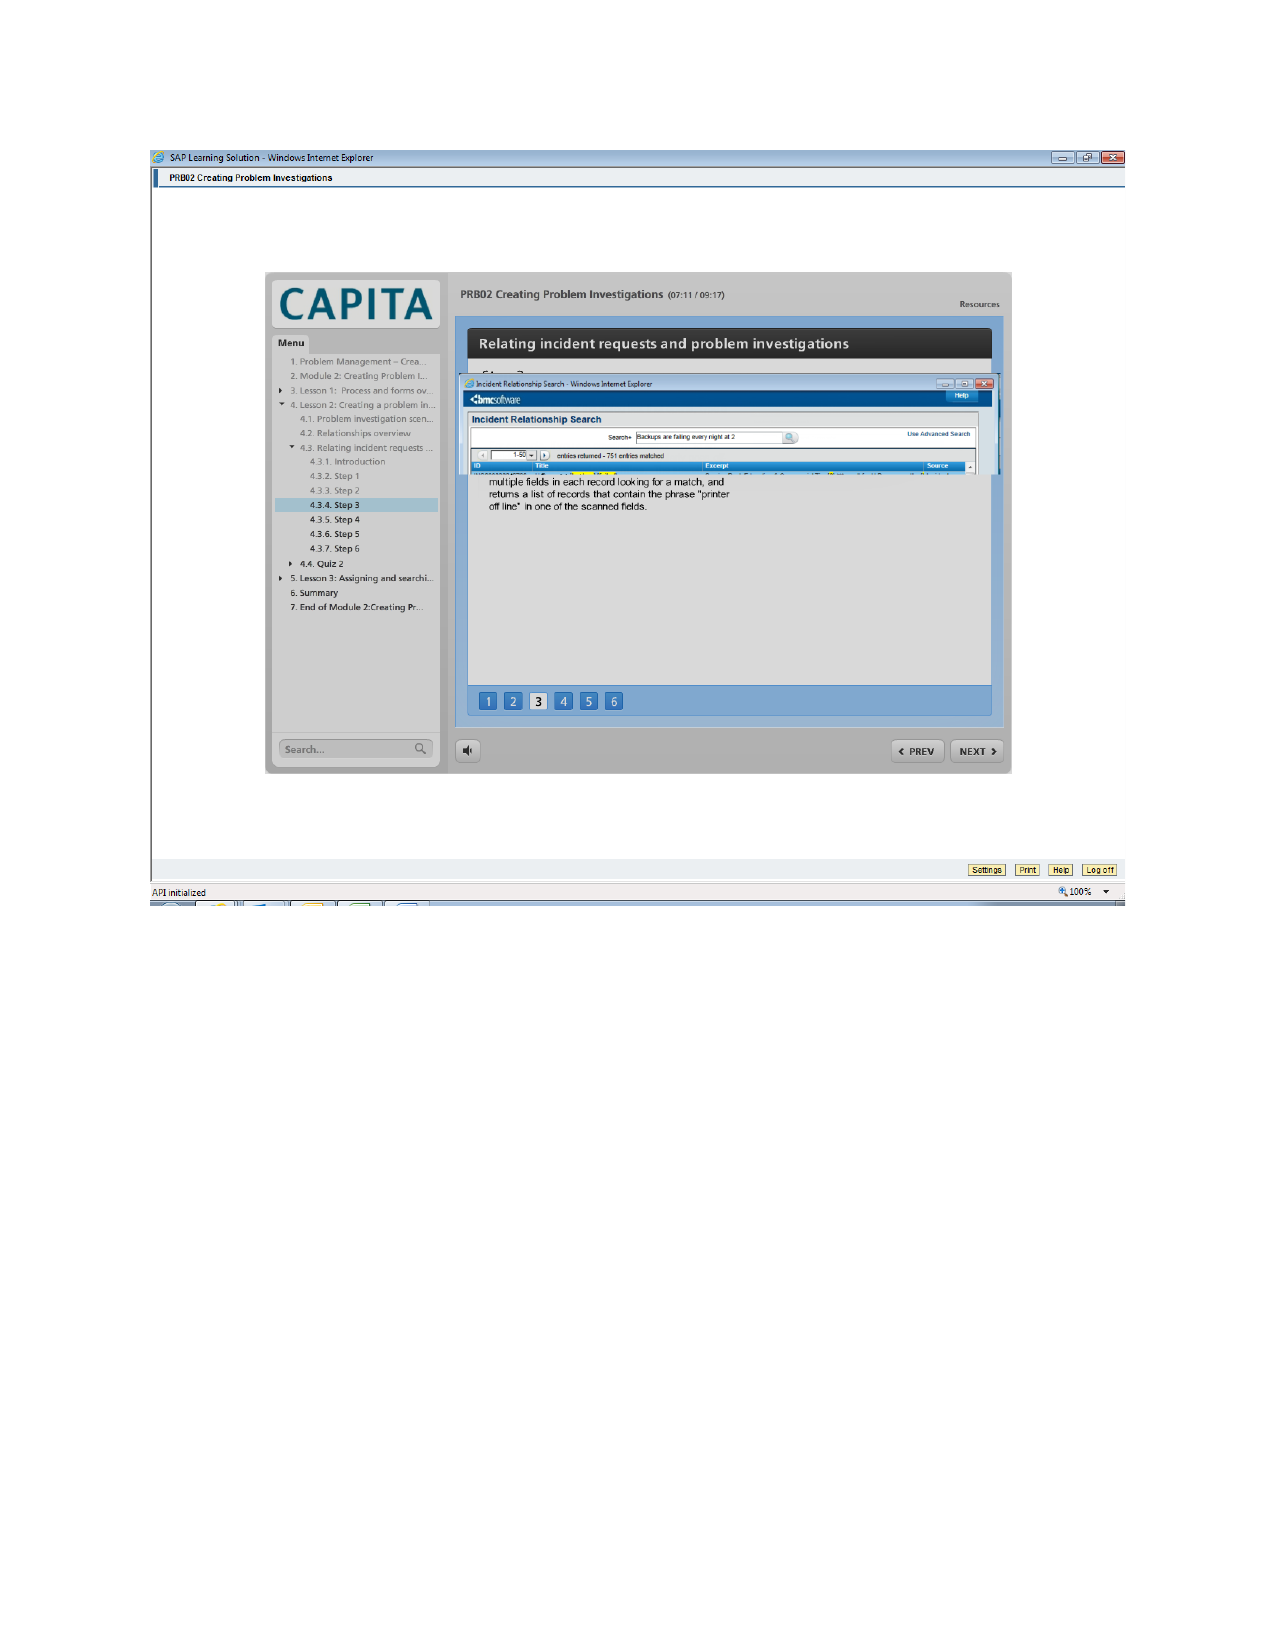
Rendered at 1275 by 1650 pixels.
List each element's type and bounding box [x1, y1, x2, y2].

picture [150, 150, 1125, 906]
